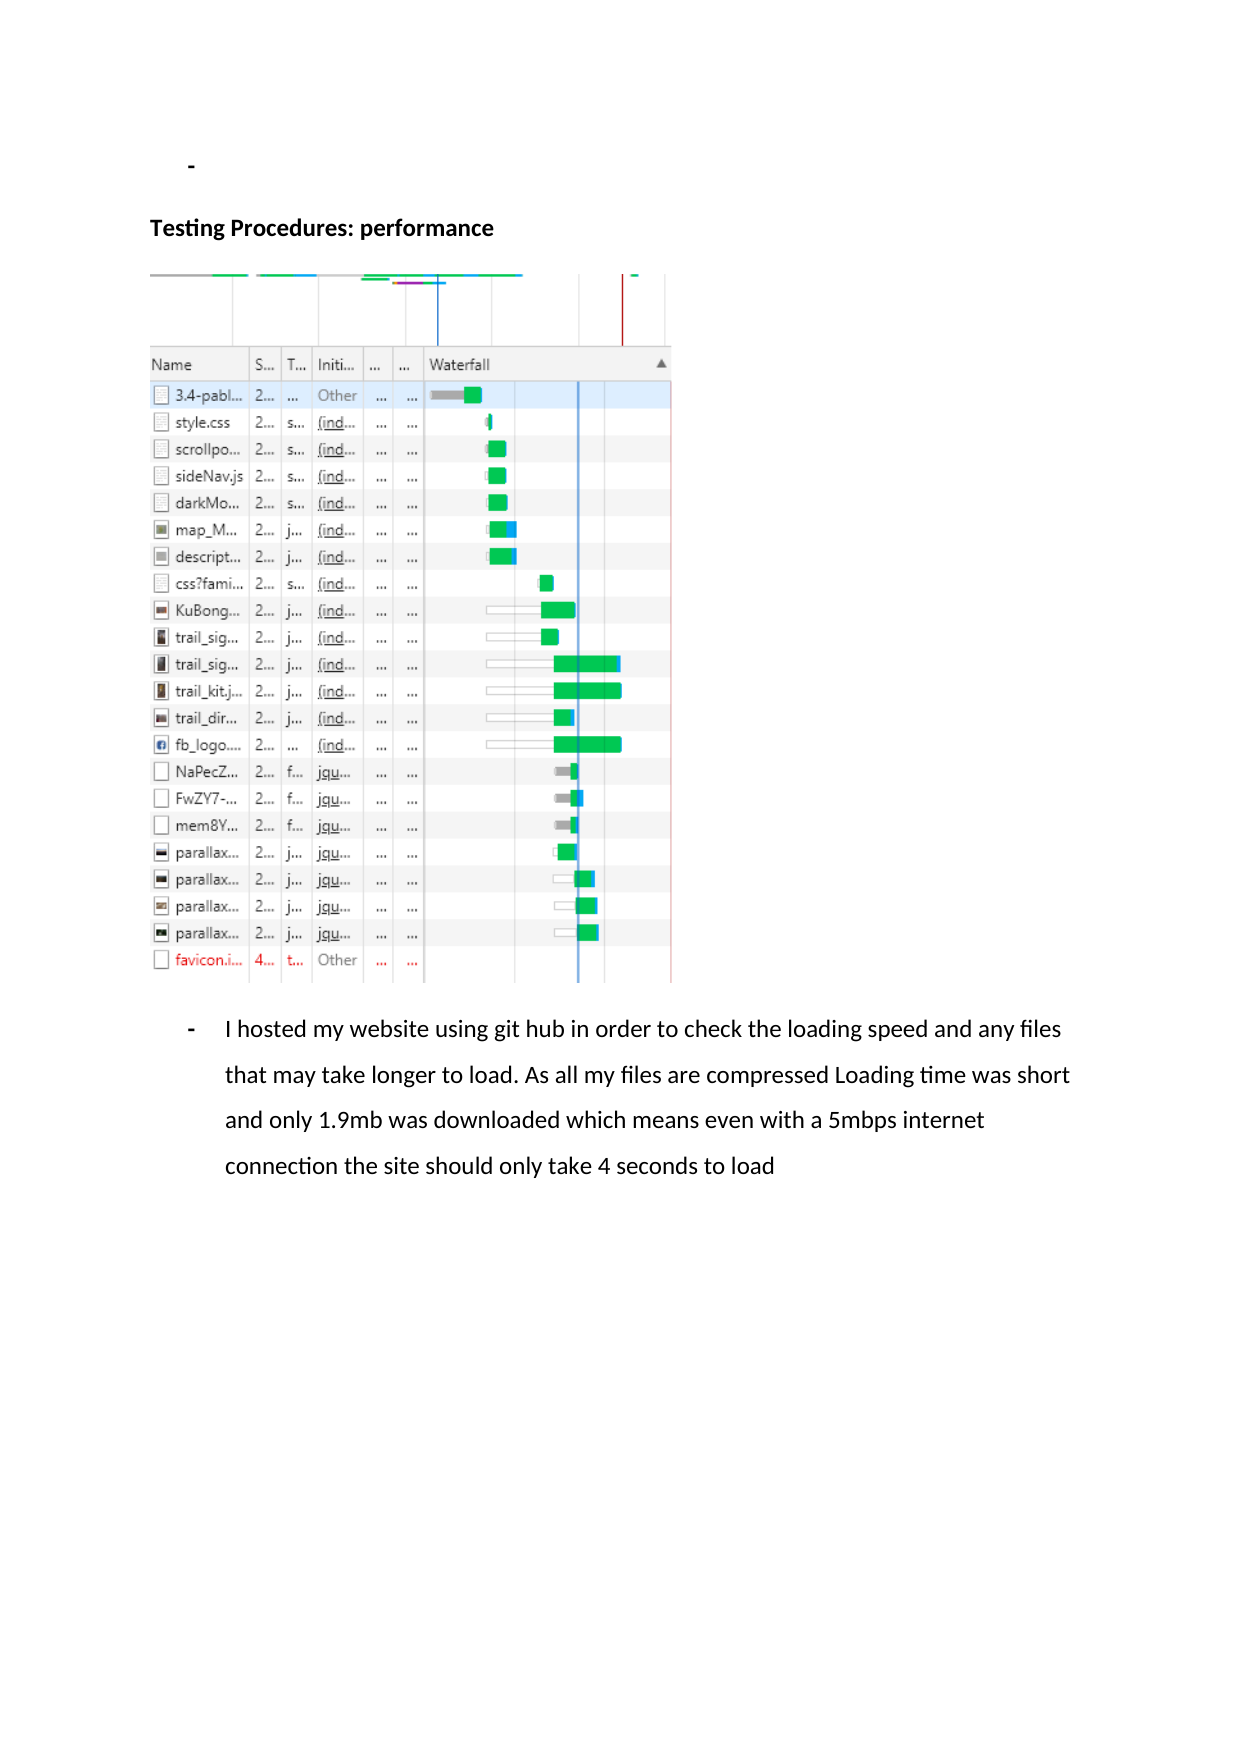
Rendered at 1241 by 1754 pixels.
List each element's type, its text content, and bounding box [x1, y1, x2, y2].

list I hosted my website using git hub in order to check the loading speed and any files that may take longer to load. As all my files are compressed Loading time was short and only 1.9mb was downloaded which means even with a 5mbps internet connection the site should only take 4 seconds to load [187, 1013, 1090, 1181]
picture [150, 274, 672, 983]
text Testing Procedures: performance [150, 212, 1090, 243]
